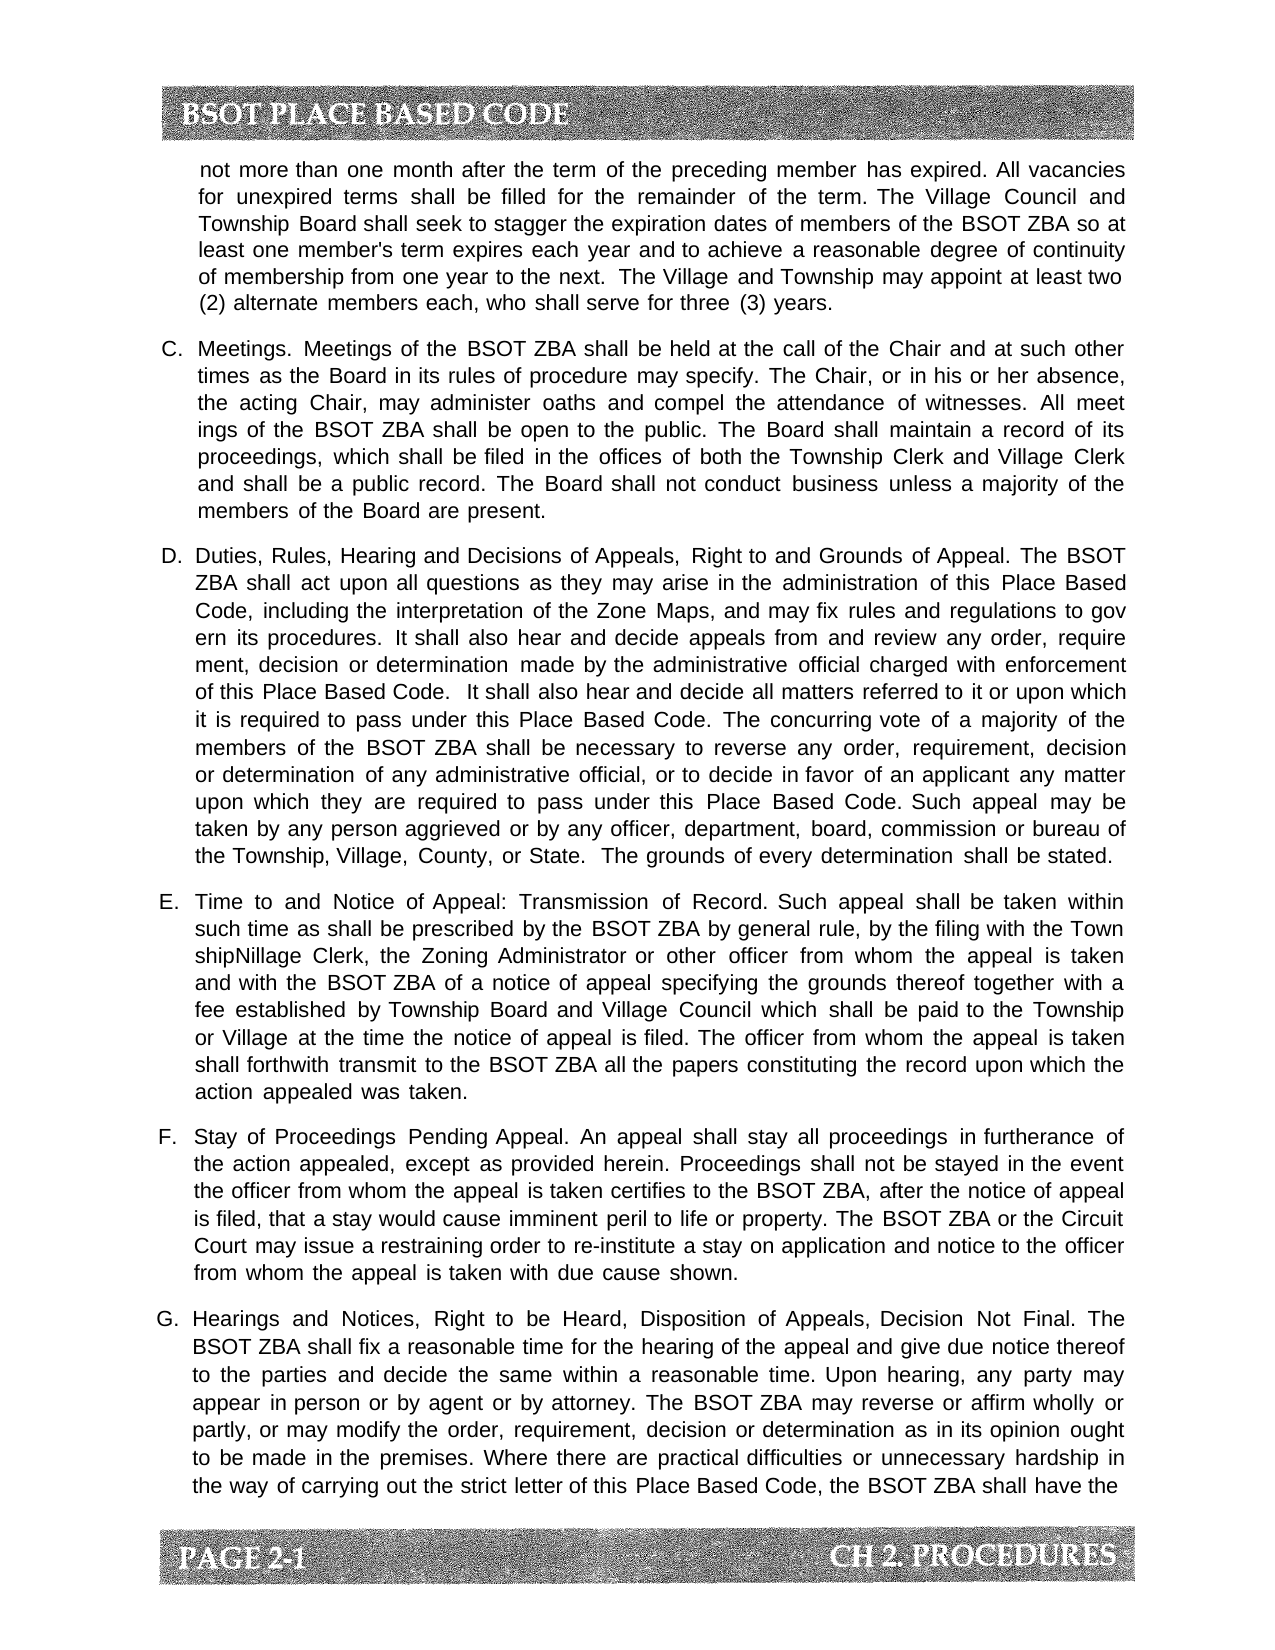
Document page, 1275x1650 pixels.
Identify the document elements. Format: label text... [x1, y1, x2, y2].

list Meetings. Meetings of the BSOT ZBA shall be held at the call of the Chair and at such other times as the Board in its rules of procedure may specify. The Chair, or in his or her absence, the acting Chair, may administer oaths and compel the attendance of witnesses. All meet­ ings of the BSOT ZBA shall be open to the public. The Board shall maintain a record of its proceedings, which shall be filed in the offices of both the Township Clerk and Village Clerk and shall be a public record. The Board shall not conduct business unless a majority of the members of the Board are present. [161, 336, 1125, 523]
list Time to and Notice of Appeal: Transmission of Record. Such appeal shall be taken within such time as shall be prescribed by the BSOT ZBA by general rule, by the filing with the Town­ shipNillage Clerk, the Zoning Administrator or other officer from whom the appeal is taken and with the BSOT ZBA of a notice of appeal specifying the grounds thereof together with a fee established by Township Board and Village Council which shall be paid to the Township or Village at the time the notice of appeal is filed. The officer from whom the appeal is taken shall forthwith transmit to the BSOT ZBA all the papers constituting the record upon which the action appealed was taken. [159, 889, 1125, 1104]
picture [158, 1525, 1135, 1586]
list Duties, Rules, Hearing and Decisions of Appeals, Right to and Grounds of Appeal. The BSOT ZBA shall act upon all questions as they may arise in the administration of this Place Based Code, including the interpretation of the Zone Maps, and may fix rules and regulations to gov­ ern its procedures. It shall also hear and decide appeals from and review any order, require­ ment, decision or determination made by the administrative official charged with enforcement of this Place Based Code. It shall also hear and decide all matters referred to it or upon which it is required to pass under this Place Based Code. The concurring vote of a majority of the members of the BSOT ZBA shall be necessary to reverse any order, requirement, decision or determination of any administrative official, or to decide in favor of an applicant any matter upon which they are required to pass under this Place Based Code. Such appeal may be taken by any person aggrieved or by any officer, department, board, commission or bureau of the Township, Village, County, or State. The grounds of every determination shall be stated. [161, 543, 1127, 869]
picture [161, 83, 1136, 142]
text (2) alternate members each, who shall serve for three (3) years. [199, 291, 1150, 316]
text not more than one month after the term of the preceding member has expired. All vacancies for unexpired terms shall be filled for the remainder of the term. The Village Council and Township Board shall seek to stagger the expiration dates of members of the BSOT ZBA so at least one member's term expires each year and to achieve a reasonable degree of continuity of membership from one year to the next. The Village and Township may appoint at least two [198, 157, 1126, 289]
list Hearings and Notices, Right to be Heard, Disposition of Appeals, Decision Not Final. The BSOT ZBA shall fix a reasonable time for the hearing of the appeal and give due notice thereof to the parties and decide the same within a reasonable time. Upon hearing, any party may appear in person or by agent or by attorney. The BSOT ZBA may reverse or affirm wholly or partly, or may modify the order, requirement, decision or determination as in its opinion ought to be made in the premises. Where there are practical difficulties or unnecessary hardship in the way of carrying out the strict letter of this Place Based Code, the BSOT ZBA shall have the [156, 1306, 1125, 1498]
list Stay of Proceedings Pending Appeal. An appeal shall stay all proceedings in furtherance of the action appealed, except as provided herein. Proceedings shall not be stayed in the event the officer from whom the appeal is taken certifies to the BSOT ZBA, after the notice of appeal is filed, that a stay would cause imminent peril to life or property. The BSOT ZBA or the Circuit Court may issue a restraining order to re-institute a stay on application and notice to the officer from whom the appeal is taken with due cause shown. [158, 1124, 1124, 1285]
